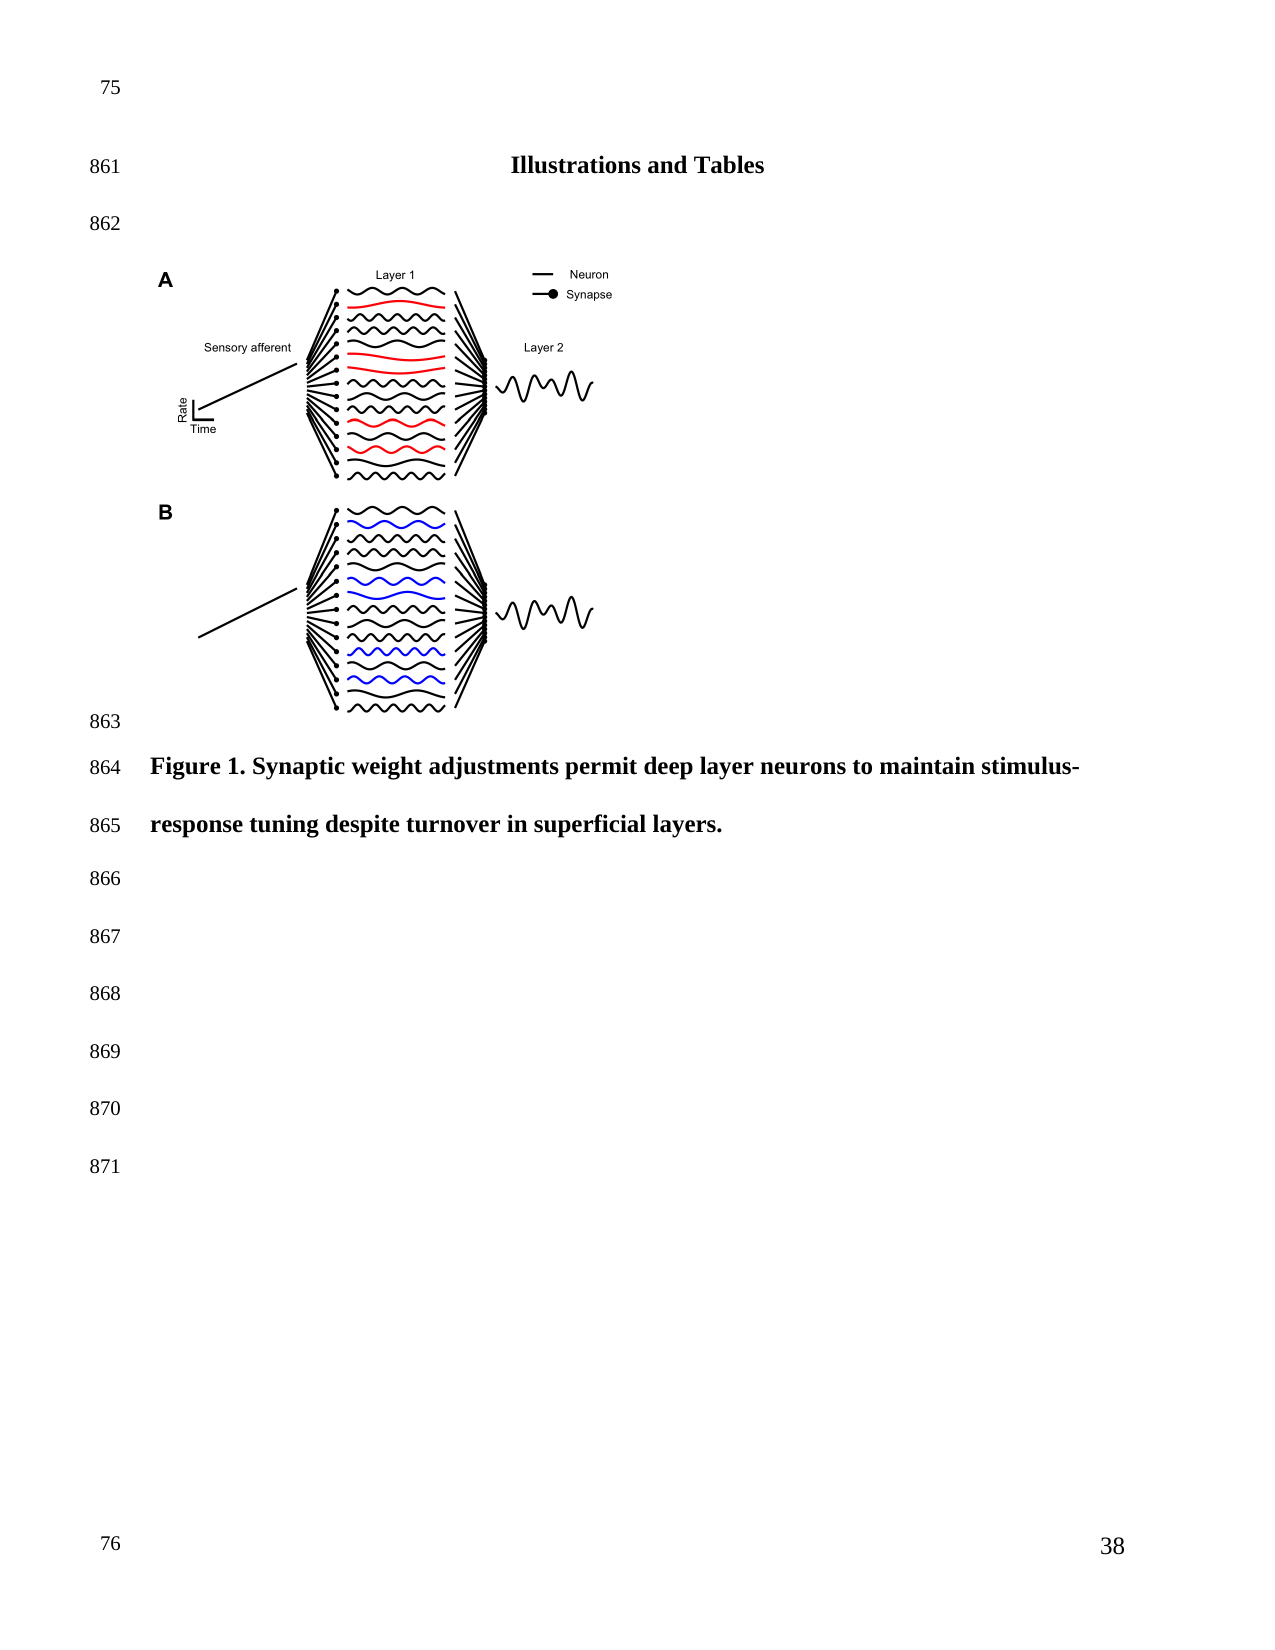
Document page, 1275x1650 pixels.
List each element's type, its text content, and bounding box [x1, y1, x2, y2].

text Figure 1. Synaptic weight adjustments permit deep layer neurons to maintain stimulus-response tuning despite turnover in superficial layers. [150, 751, 1125, 837]
text Illustrations and Tables [150, 150, 1125, 179]
picture [150, 265, 614, 729]
